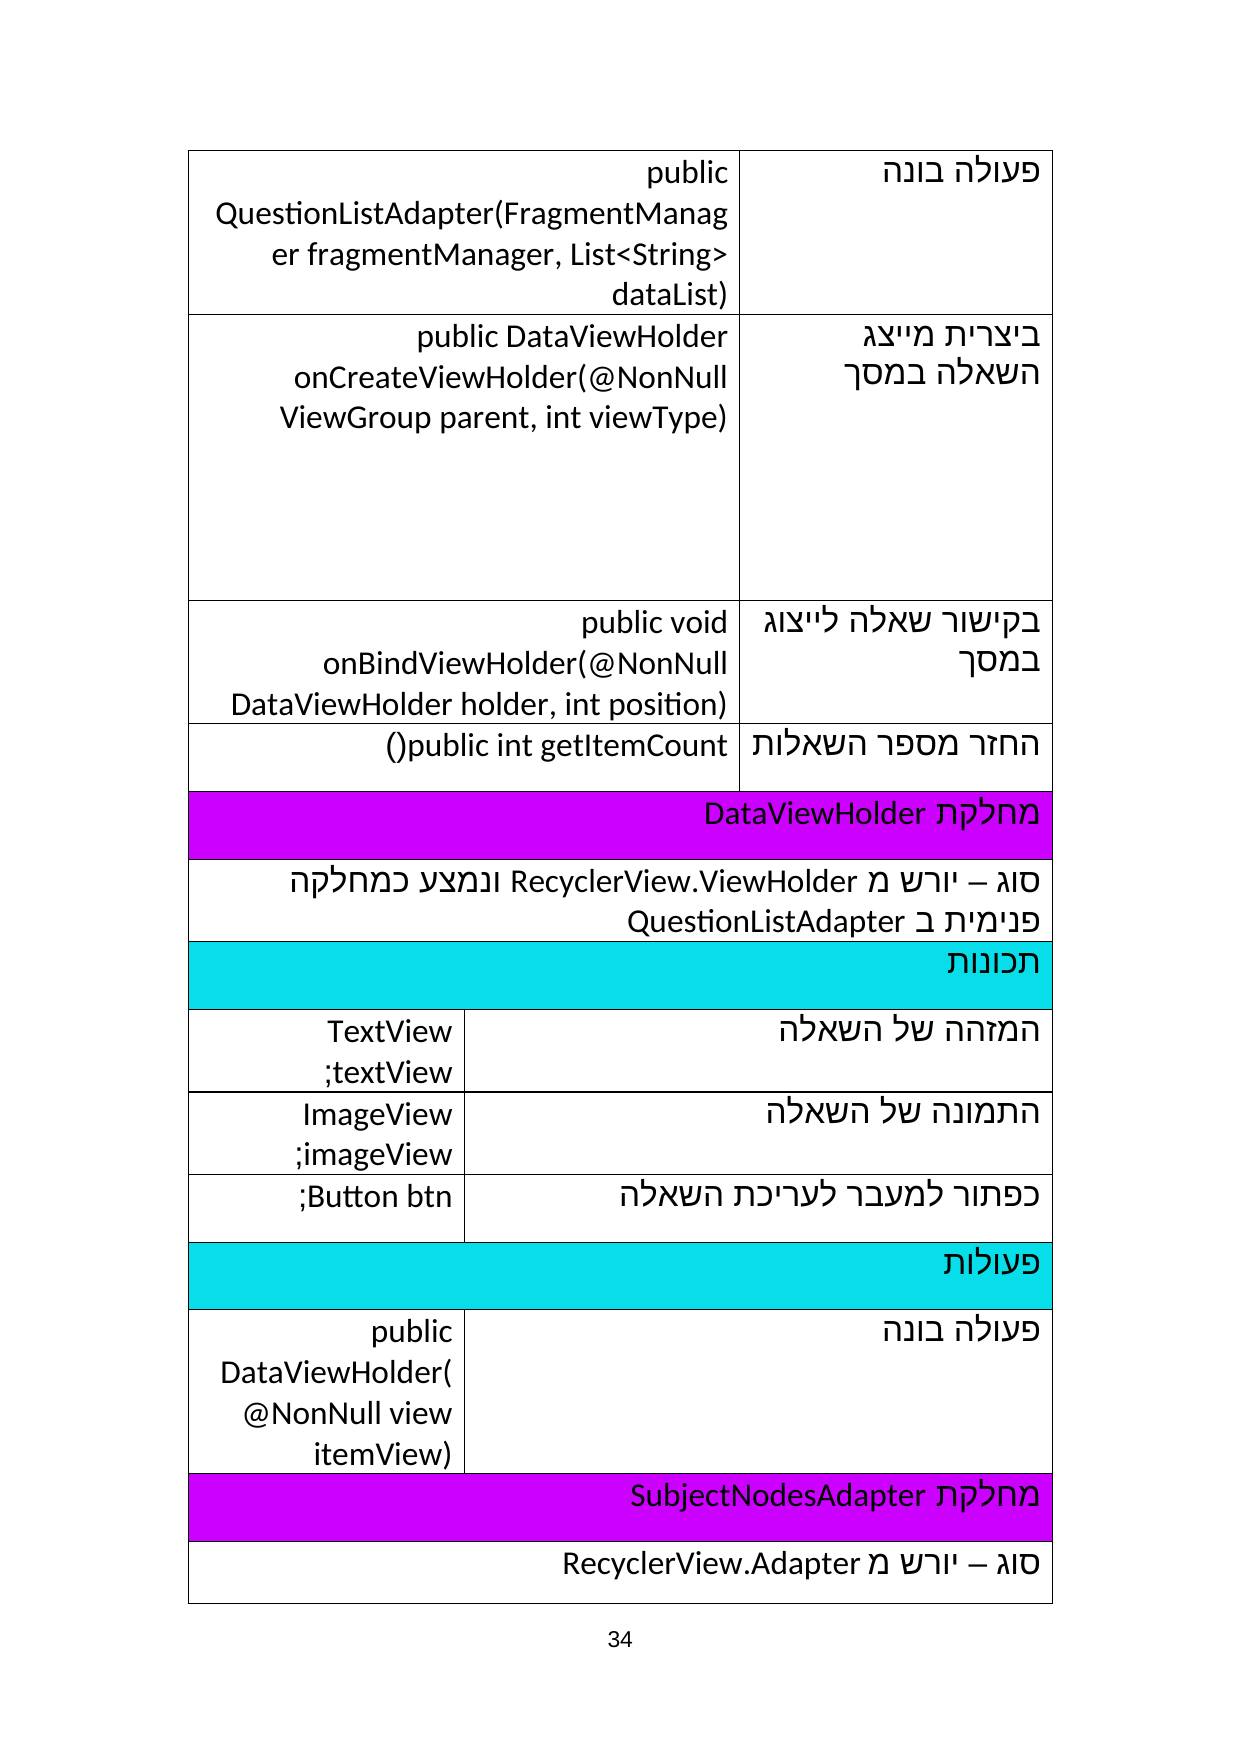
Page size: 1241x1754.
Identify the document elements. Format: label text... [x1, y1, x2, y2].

table_cell בקישור שאלה לייצוג במסך [740, 601, 1052, 723]
table_cell ImageView imageView; [189, 1093, 464, 1174]
table_cell תכונות [189, 942, 1052, 1009]
table_cell המזהה של השאלה [465, 1010, 1052, 1091]
table_cell public DataViewHolder(@NonNull view itemView) [189, 1310, 464, 1473]
table_cell ביצרית מייצג השאלה במסך [740, 315, 1052, 600]
table_cell public void onBindViewHolder(@NonNull DataViewHolder holder, int position) [189, 601, 739, 723]
table_cell TextView textView; [189, 1010, 464, 1091]
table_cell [189, 1542, 1052, 1603]
table_cell public DataViewHolder onCreateViewHolder(@NonNull ViewGroup parent, int viewType) [189, 315, 739, 600]
table_cell כפתור למעבר לעריכת השאלה [465, 1175, 1052, 1242]
table_cell מחלקת SubjectNodesAdapter [189, 1474, 1052, 1541]
table_cell פעולה בונה [465, 1310, 1052, 1473]
table_cell public QuestionListAdapter(FragmentManager fragmentManager, List<String> dataList) [189, 151, 739, 314]
table_cell התמונה של השאלה [465, 1093, 1052, 1174]
table_cell פעולות [189, 1243, 1052, 1309]
table_cell מחלקת DataViewHolder [189, 792, 1052, 859]
table_cell Button btn; [189, 1175, 464, 1242]
table_cell פעולה בונה [740, 151, 1052, 314]
table_cell סוג – יורש מ RecyclerView.ViewHolder ונמצע כמחלקה פנימית ב QuestionListAdapter [189, 860, 1052, 941]
table_cell public int getItemCount() [189, 724, 739, 791]
table_cell החזר מספר השאלות [740, 724, 1052, 791]
